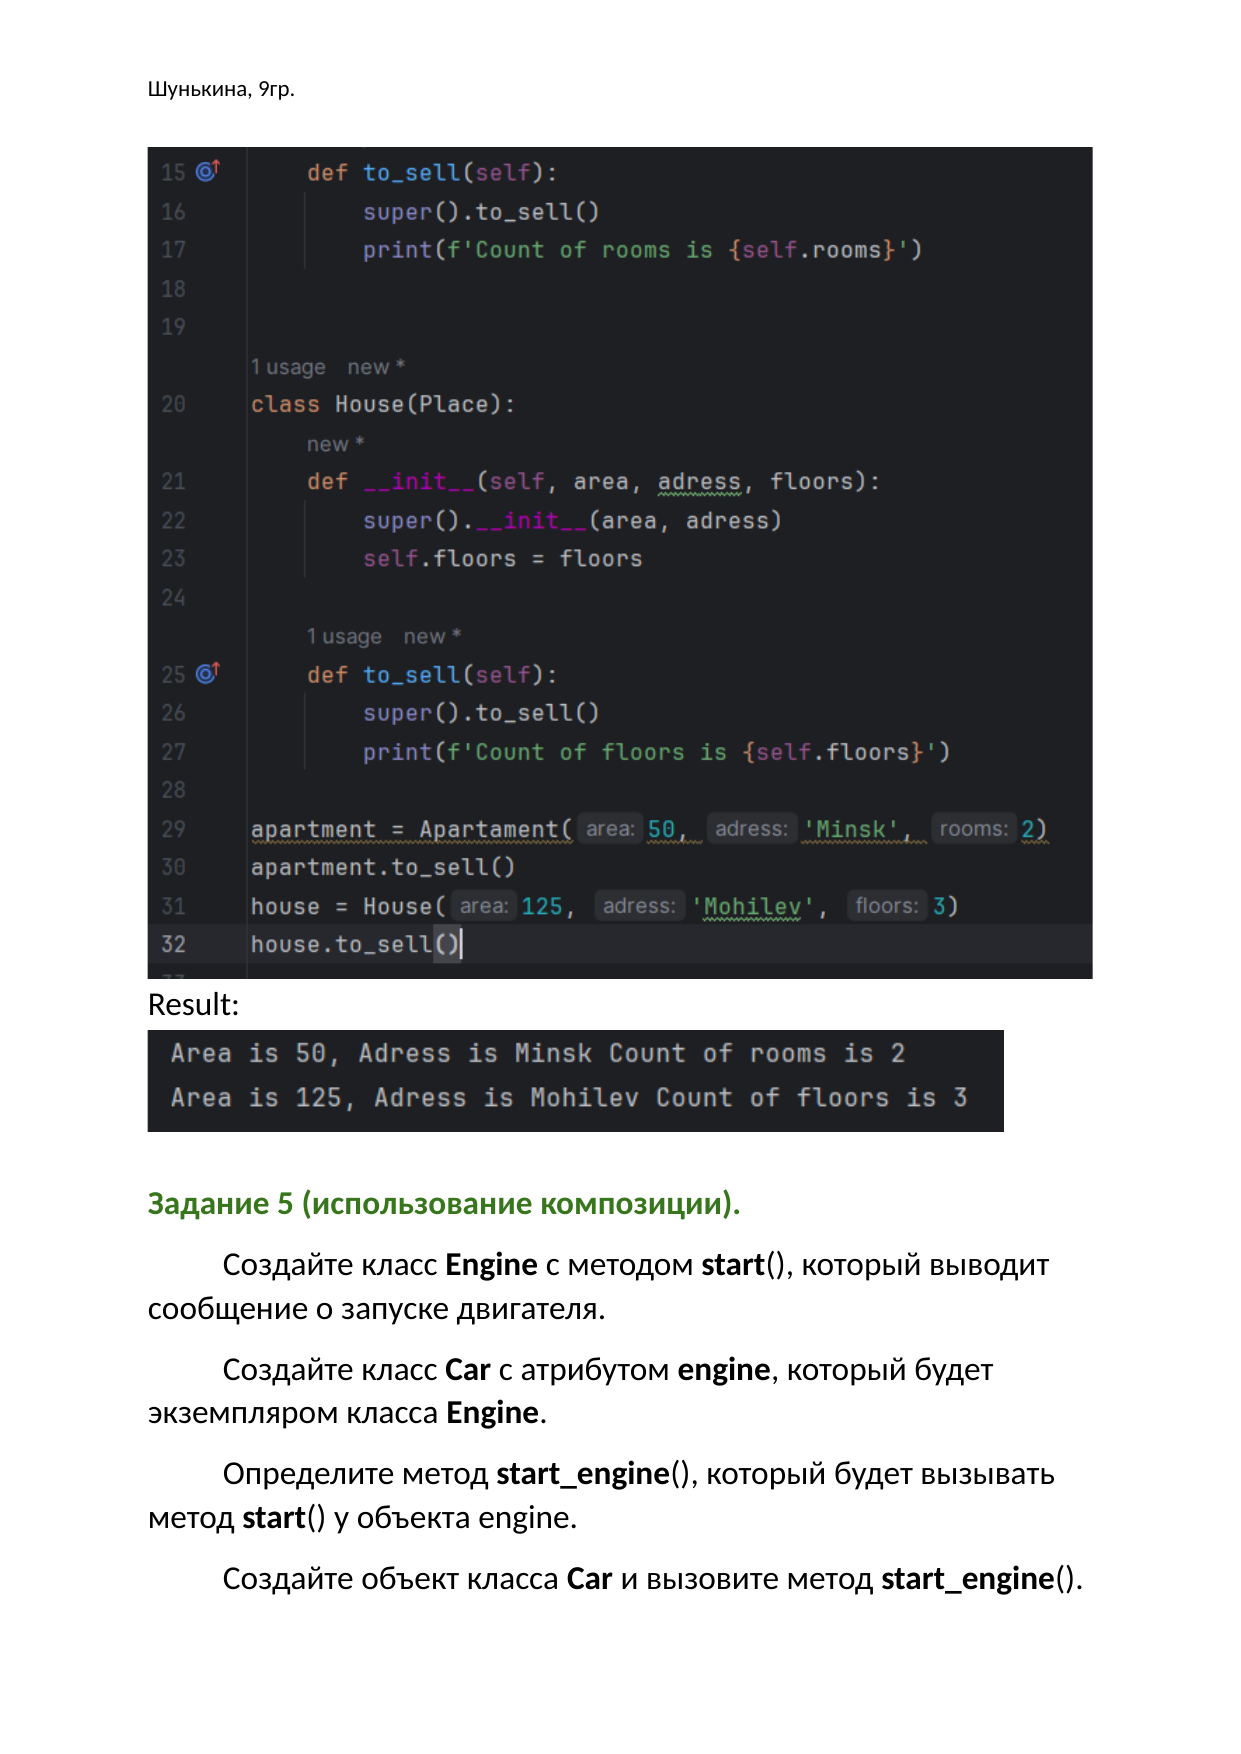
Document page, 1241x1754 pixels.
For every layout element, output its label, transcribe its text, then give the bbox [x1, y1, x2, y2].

text Задание 5 (использование композиции). [148, 1182, 1092, 1223]
text Определите метод start_engine(), который будет вызывать метод start() у объекта engine. [148, 1452, 1092, 1537]
picture [147, 147, 1093, 979]
text Создайте класс Engine с методом start(), который выводит сообщение о запуске двигателя. [148, 1243, 1092, 1328]
text Result: [148, 983, 1092, 1024]
text Создайте объект класса Car и вызовите метод start_engine(). [148, 1557, 1092, 1597]
text Создайте класс Car с атрибутом engine, который будет экземпляром класса Engine. [148, 1348, 1092, 1432]
picture [147, 1030, 1004, 1132]
